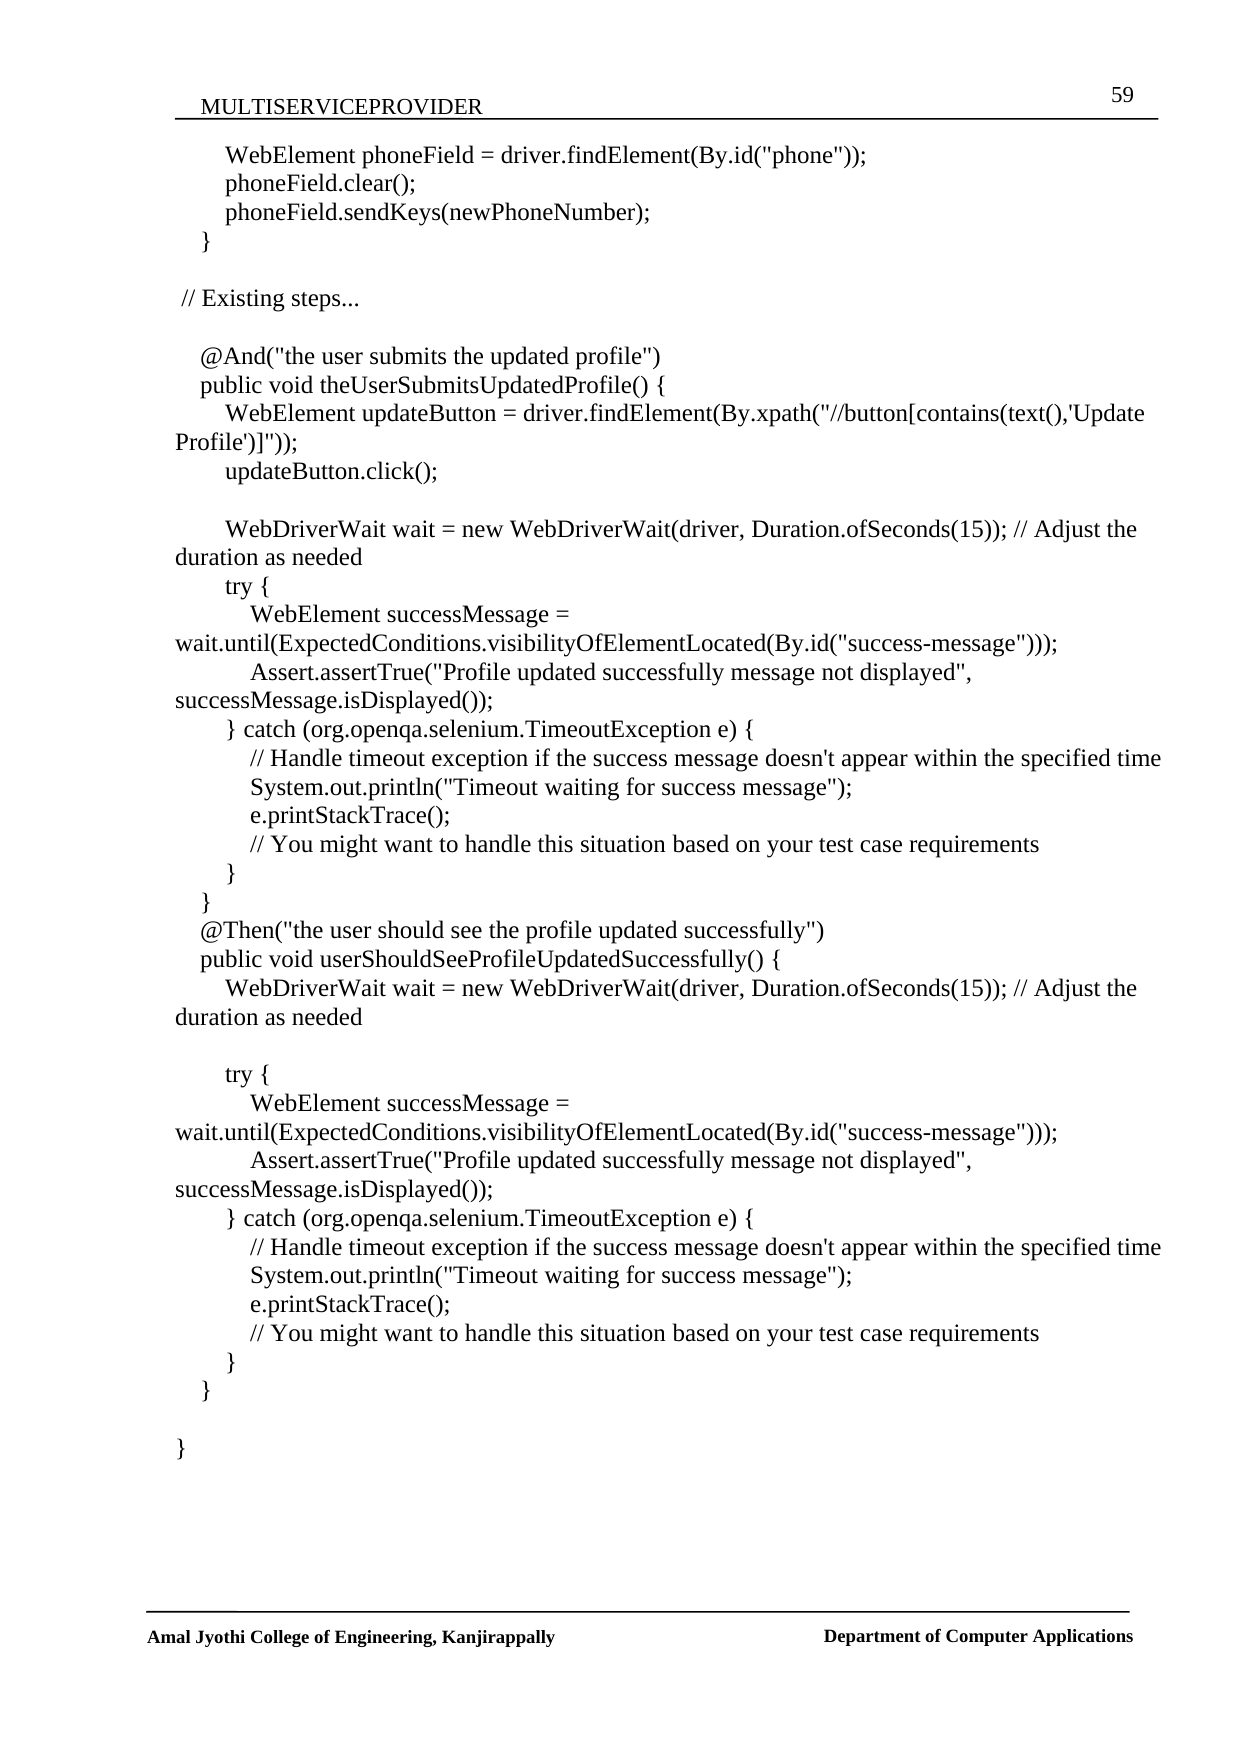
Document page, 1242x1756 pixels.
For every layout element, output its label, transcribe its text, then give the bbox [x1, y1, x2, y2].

text WebElement phoneField = driver.findElement(By.id("phone")); phoneField.clear(); [225, 140, 869, 197]
text Assert.assertTrue("Profile updated successfully message not displayed", successMessage.isDisplayed()); [175, 657, 974, 714]
text } [200, 887, 1175, 915]
text WebDriverWait wait = new WebDriverWait(driver, Duration.ofSeconds(15)); // Adjust the duration as needed [175, 514, 1139, 571]
text // Handle timeout exception if the success message doesn't appear within the specified time System.out.println("Timeout waiting for success message"); [250, 743, 1164, 800]
text @And("the user submits the updated profile") public void theUserSubmitsUpdatedProfile() { [200, 341, 671, 398]
text } [200, 1376, 1175, 1404]
text } [225, 1347, 1175, 1376]
text WebElement updateButton = driver.findElement(By.xpath("//button[contains(text(),'Update Profile')]")); [175, 398, 1147, 456]
text // You might want to handle this situation based on your test case requirements [250, 829, 1175, 858]
text // Handle timeout exception if the success message doesn't appear within the specified time System.out.println("Timeout waiting for success message"); [250, 1232, 1164, 1289]
text // Existing steps... [181, 283, 1175, 312]
text try { [225, 1059, 1175, 1088]
text } catch (org.openqa.selenium.TimeoutException e) { [225, 1203, 1175, 1232]
text phoneField.sendKeys(newPhoneNumber); [225, 197, 1175, 226]
text @Then("the user should see the profile updated successfully") public void userShouldSeeProfileUpdatedSuccessfully() { [200, 915, 827, 973]
text } catch (org.openqa.selenium.TimeoutException e) { [225, 714, 1175, 743]
text e.printStackTrace(); [250, 1289, 1175, 1318]
text Assert.assertTrue("Profile updated successfully message not displayed", successMessage.isDisplayed()); [175, 1145, 974, 1203]
text try { [225, 571, 1175, 600]
text updateButton.click(); [225, 456, 1175, 485]
text // You might want to handle this situation based on your test case requirements [250, 1318, 1175, 1347]
text WebElement successMessage = wait.until(ExpectedConditions.visibilityOfElementLocated(By.id("success-message"))); [175, 600, 1060, 656]
text e.printStackTrace(); [250, 800, 1175, 829]
text } [225, 858, 1175, 887]
text WebDriverWait wait = new WebDriverWait(driver, Duration.ofSeconds(15)); // Adjust the duration as needed [175, 973, 1139, 1030]
text WebElement successMessage = wait.until(ExpectedConditions.visibilityOfElementLocated(By.id("success-message"))); [175, 1088, 1060, 1145]
text } [200, 226, 1175, 255]
text } [175, 1433, 1175, 1462]
